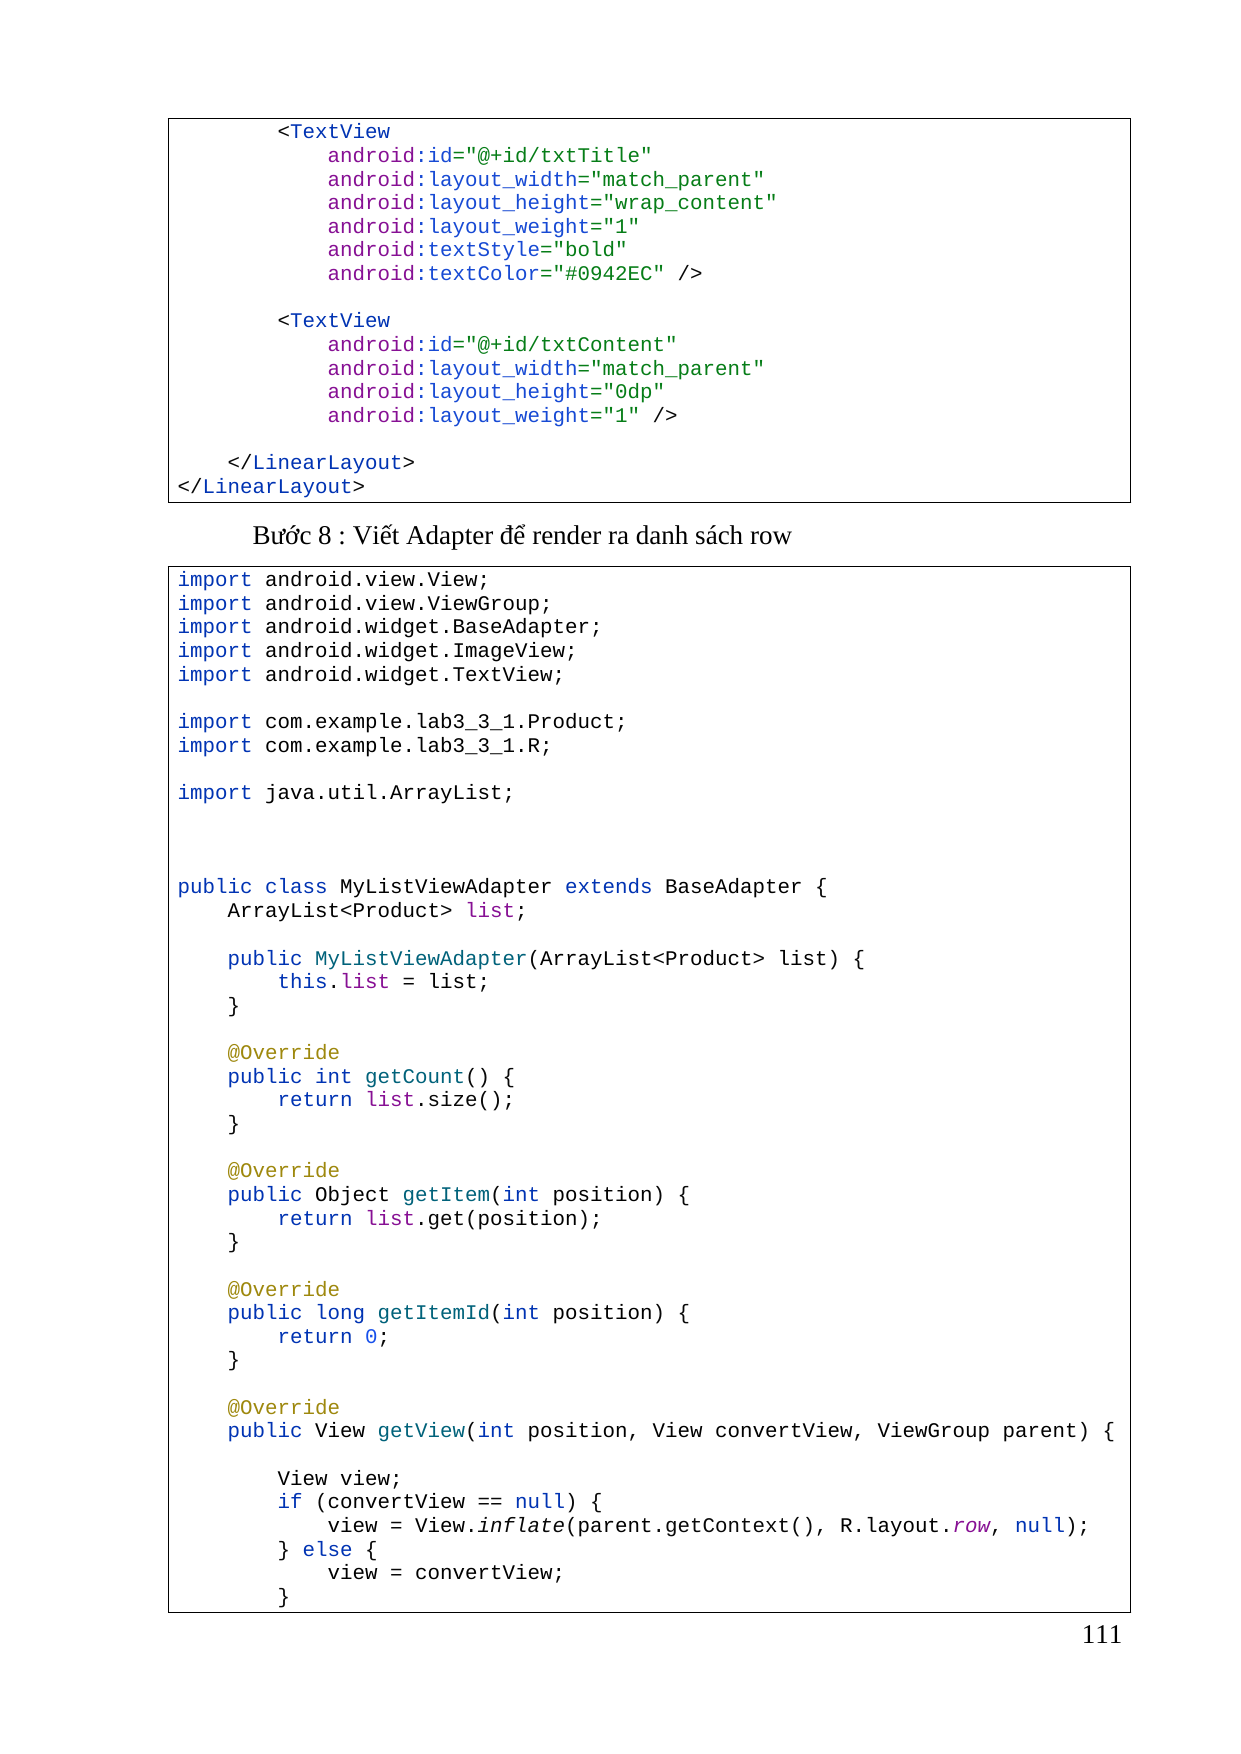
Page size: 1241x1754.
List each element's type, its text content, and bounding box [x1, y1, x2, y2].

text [169, 119, 1130, 502]
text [169, 567, 1130, 1612]
text Bước 8 : Viết Adapter để render ra danh sách row [177, 519, 1122, 551]
